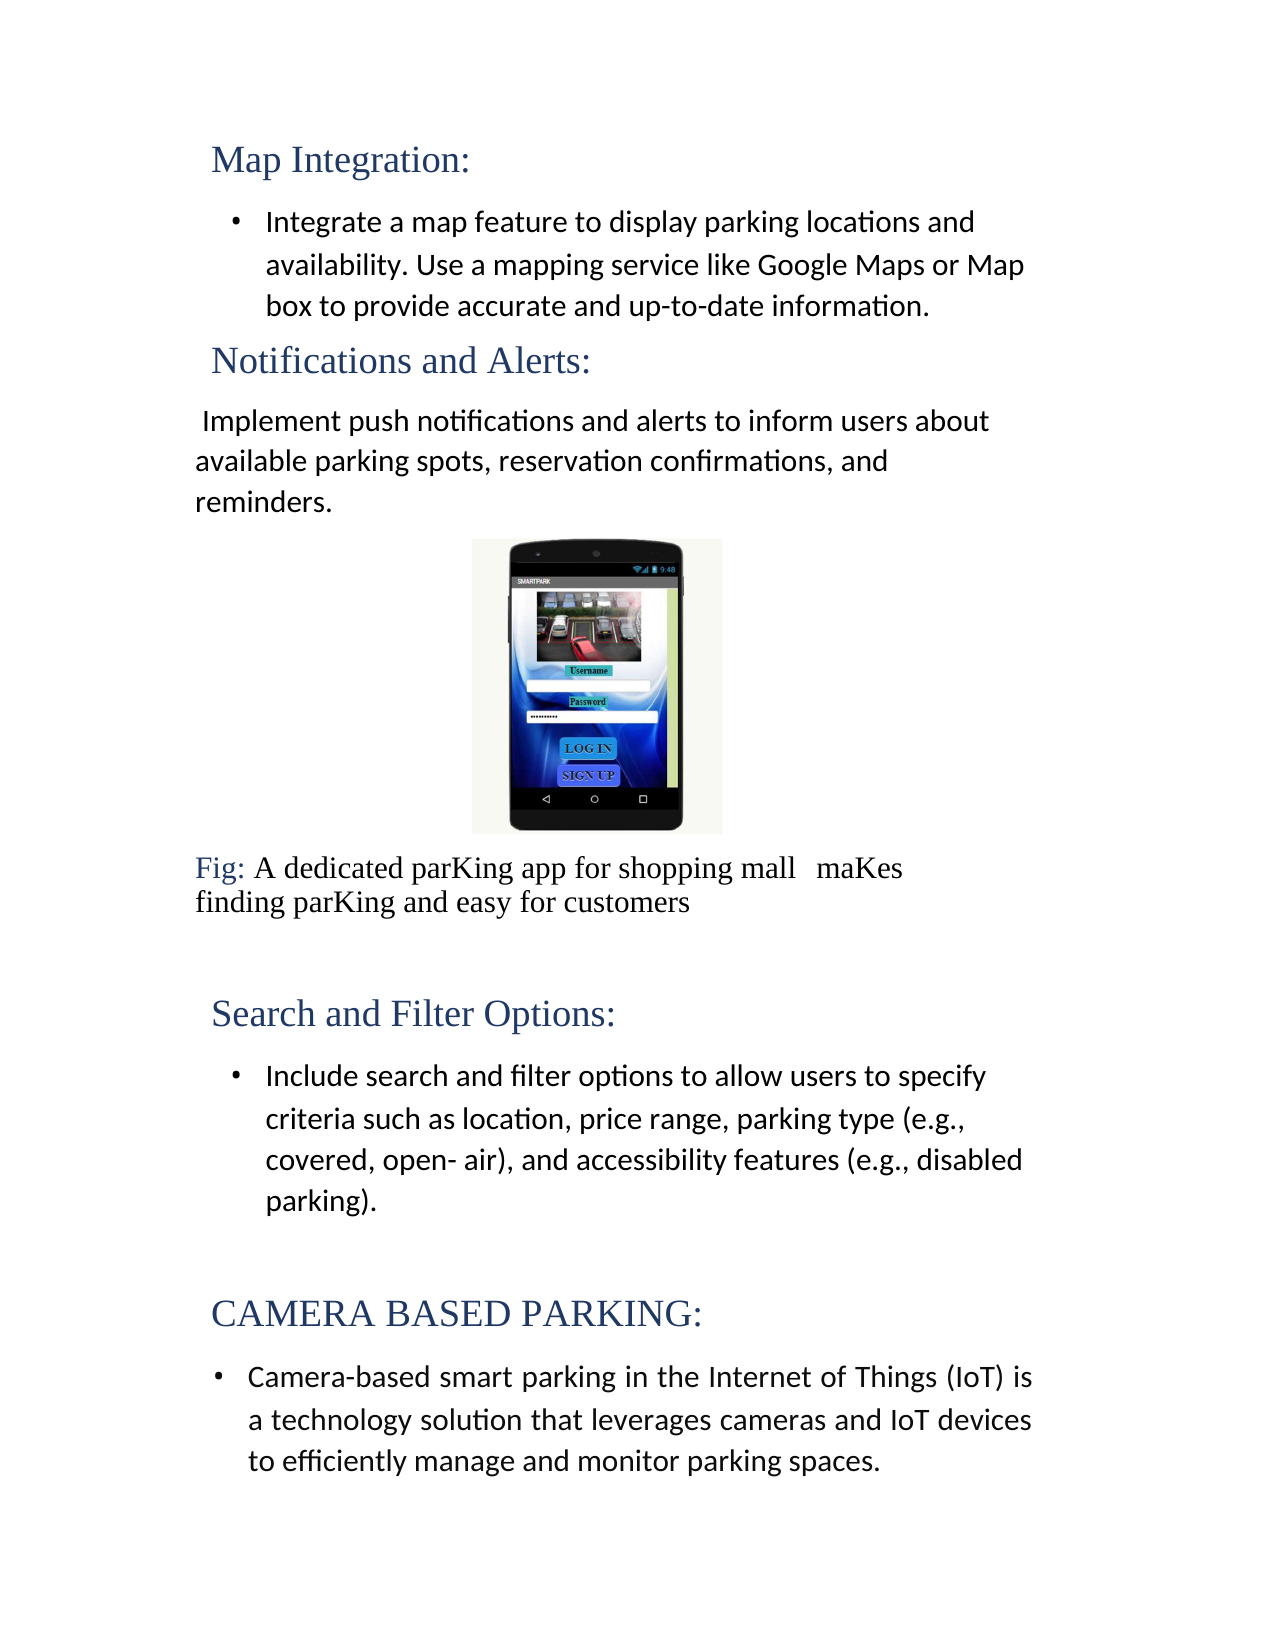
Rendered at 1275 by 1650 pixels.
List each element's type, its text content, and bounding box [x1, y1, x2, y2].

list Include search and filter options to allow users to specify criteria such as location, price range, parking type (e.g., covered, open- air), and accessibility features (e.g., disabled parking). [230, 1053, 1076, 1219]
subtitle Map Integration: [195, 136, 1231, 180]
list Camera-based smart parking in the Internet of Things (IoT) is a technology solution that leverages cameras and IoT devices to efficiently manage and monitor parking spaces. [213, 1354, 1033, 1479]
text Fig: A dedicated parKing app for shopping mall maKes finding parKing and easy for customers [195, 553, 993, 919]
subtitle Search and Filter Options: [195, 990, 1231, 1034]
picture [471, 538, 723, 834]
list Integrate a map feature to display parking locations and availability. Use a mapping service like Google Maps or Map box to provide accurate and up-to-date information. [230, 199, 1070, 324]
subtitle Notifications and Alerts: [195, 338, 1231, 382]
subtitle CAMERA BASED PARKING: [195, 1291, 1231, 1335]
text Implement push notifications and alerts to inform users about available parking spots, reservation confirmations, and reminders. [195, 401, 1026, 520]
